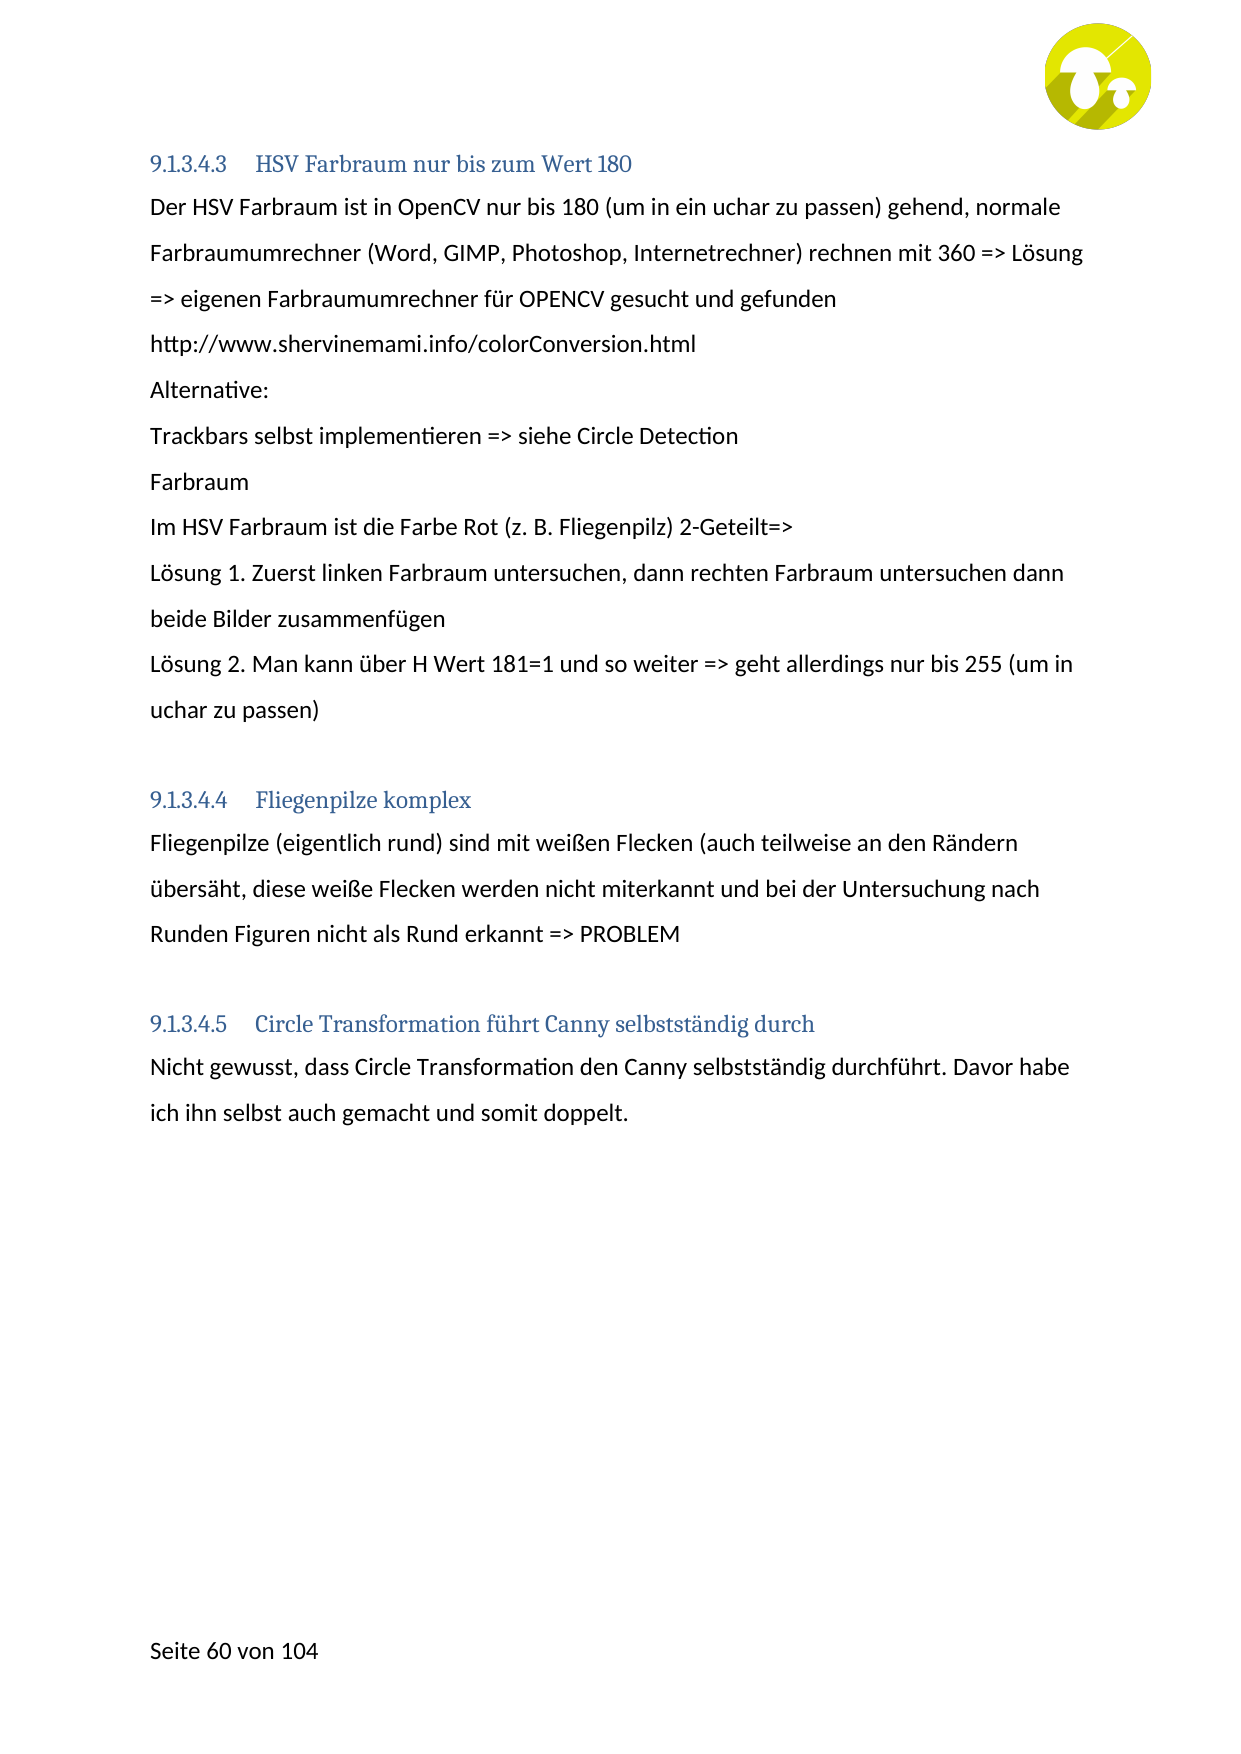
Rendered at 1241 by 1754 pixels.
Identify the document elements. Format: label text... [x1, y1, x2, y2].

text Alternative: [150, 374, 1090, 405]
text Fliegenpilze (eigentlich rund) sind mit weißen Flecken (auch teilweise an den Rändern übersäht, diese weiße Flecken werden nicht miterkannt und bei der Untersuchung nach Runden Figuren nicht als Rund erkannt => PROBLEM [150, 827, 1090, 949]
text Trackbars selbst implementieren => siehe Circle Detection [150, 420, 1090, 450]
text Farbraum [150, 466, 1090, 496]
text Im HSV Farbraum ist die Farbe Rot (z. B. Fliegenpilz) 2-Geteilt=> [150, 511, 1090, 542]
subtitle Fliegenpilze komplex [150, 786, 1090, 814]
subtitle HSV Farbraum nur bis zum Wert 180 [150, 150, 1090, 179]
text Nicht gewusst, dass Circle Transformation den Canny selbstständig durchführt. Davor habe ich ihn selbst auch gemacht und somit doppelt. [150, 1051, 1090, 1127]
text Der HSV Farbraum ist in OpenCV nur bis 180 (um in ein uchar zu passen) gehend, normale Farbraumumrechner (Word, GIMP, Photoshop, Internetrechner) rechnen mit 360 => Lösung => eigenen Farbraumumrechner für OPENCV gesucht und gefunden [150, 191, 1090, 313]
text Lösung 1. Zuerst linken Farbraum untersuchen, dann rechten Farbraum untersuchen dann beide Bilder zusammenfügen [150, 557, 1090, 633]
subtitle Circle Transformation führt Canny selbstständig durch [150, 1010, 1090, 1039]
picture [1045, 23, 1152, 130]
text Lösung 2. Man kann über H Wert 181=1 und so weiter => geht allerdings nur bis 255 (um in uchar zu passen) [150, 648, 1090, 725]
text http://www.shervinemami.info/colorConversion.html [150, 328, 1090, 359]
